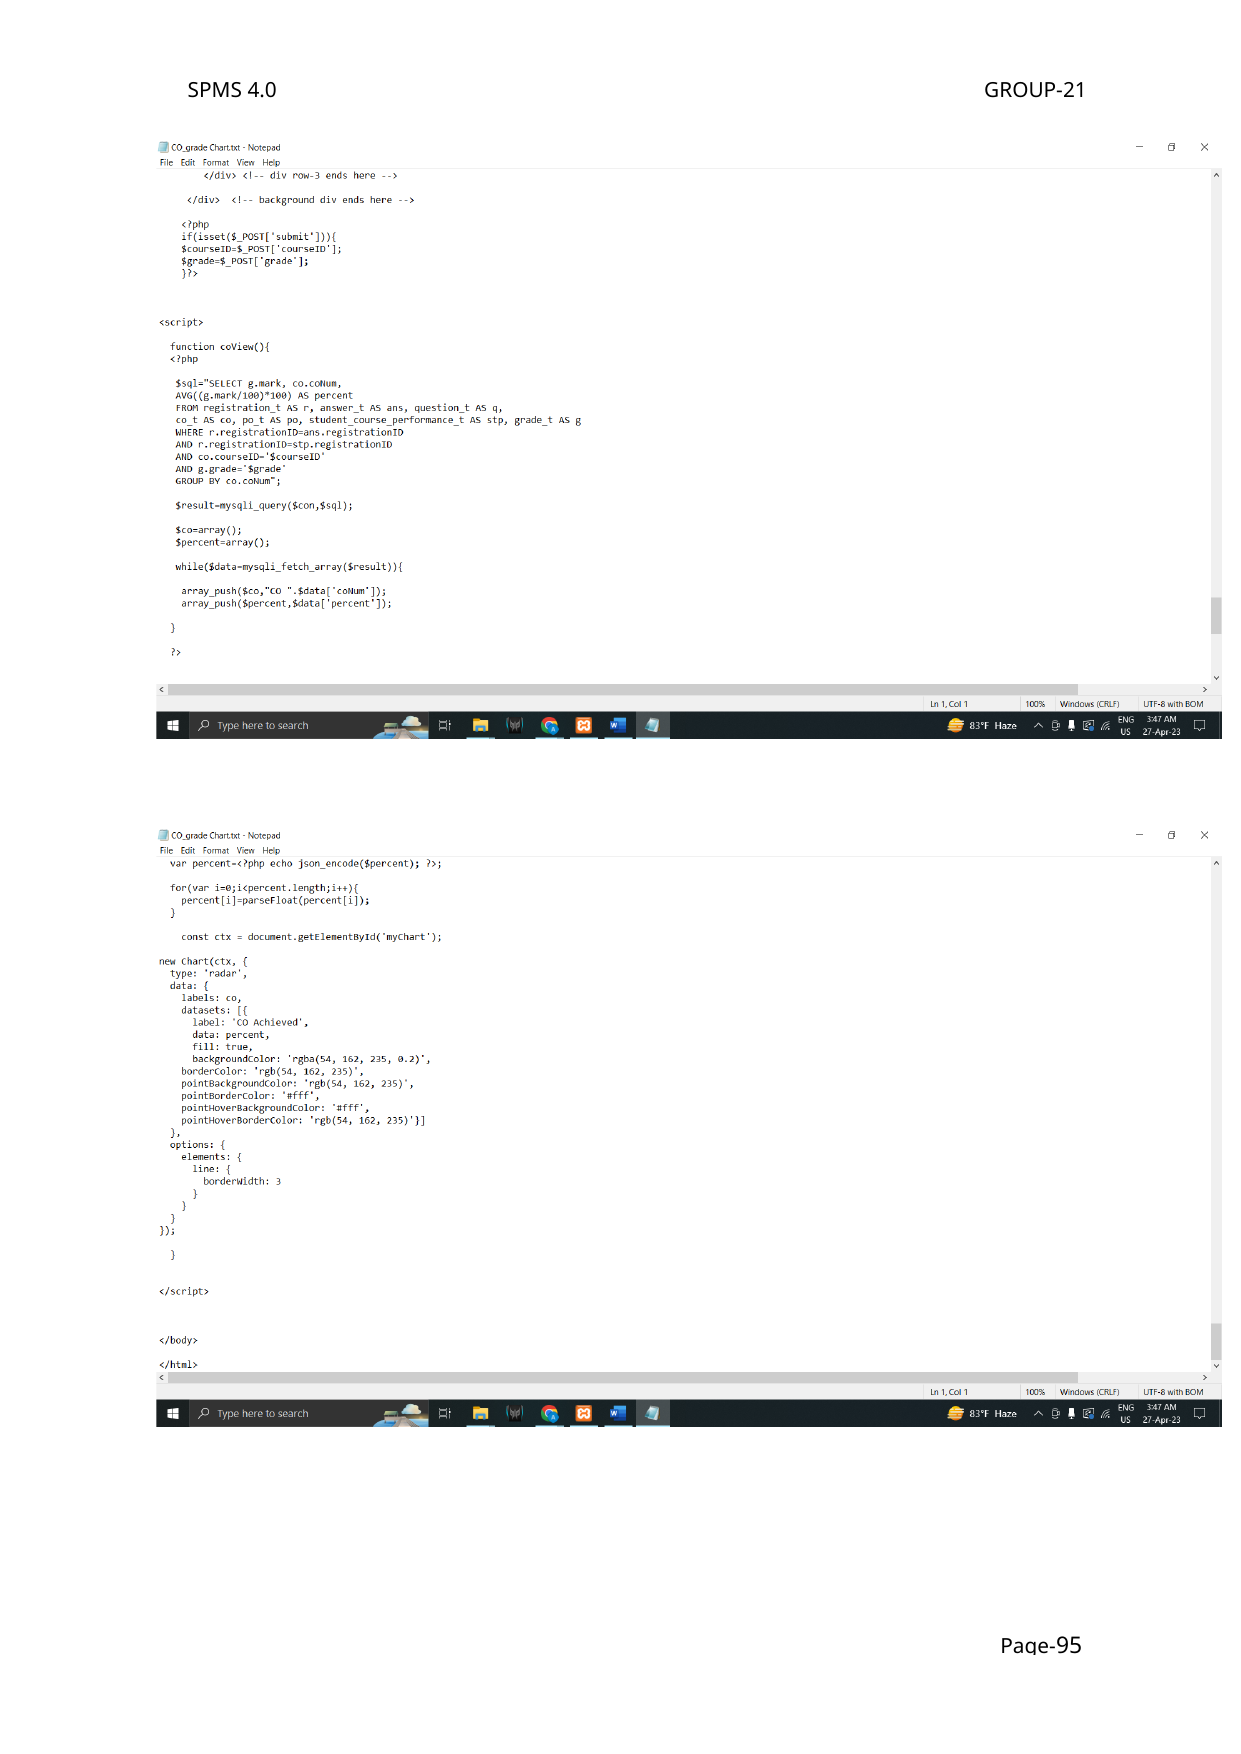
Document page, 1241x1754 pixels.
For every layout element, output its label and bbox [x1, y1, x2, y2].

picture [156, 139, 1222, 739]
picture [156, 827, 1222, 1427]
